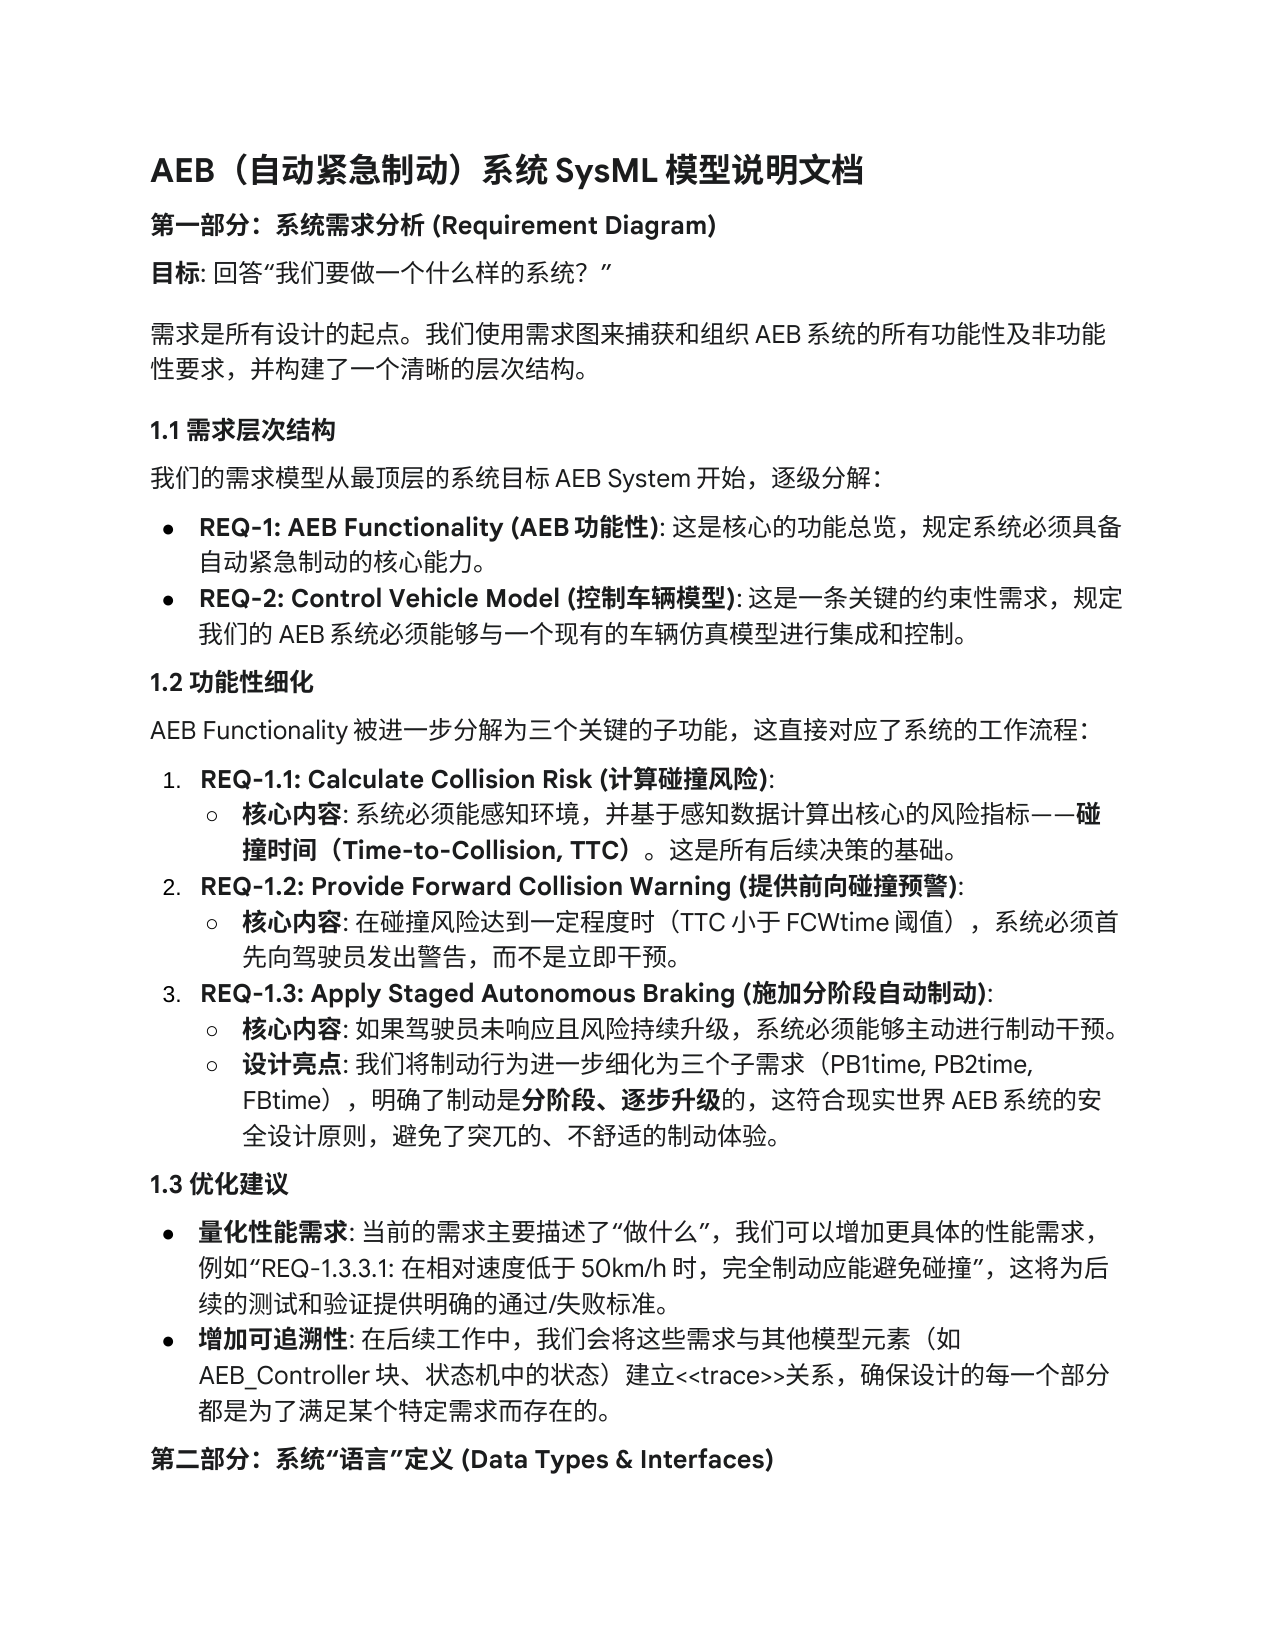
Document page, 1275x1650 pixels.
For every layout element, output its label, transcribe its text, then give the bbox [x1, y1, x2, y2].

list 核心内容: 在碰撞风险达到一定程度时（TTC小于FCWtime阈值），系统必须首先向驾驶员发出警告，而不是立即干预。 [205, 907, 1125, 974]
list 核心内容: 系统必须能感知环境，并基于感知数据计算出核心的风险指标——碰撞时间（Time-to-Collision, TTC）。这是所有后续决策的基础。 [205, 799, 1125, 867]
subtitle AEB（自动紧急制动）系统SysML模型说明文档 [150, 150, 1125, 192]
subtitle 第一部分：系统需求分析 (Requirement Diagram) [150, 210, 1125, 241]
list REQ-1: AEB Functionality (AEB功能性): 这是核心的功能总览，规定系统必须具备自动紧急制动的核心能力。 [161, 512, 1125, 579]
text AEB Functionality被进一步分解为三个关键的子功能，这直接对应了系统的工作流程： [150, 716, 1125, 747]
list REQ-2: Control Vehicle Model (控制车辆模型): 这是一条关键的约束性需求，规定我们的AEB系统必须能够与一个现有的车辆仿真模型进行集成和控制。 [161, 583, 1125, 651]
subtitle 1.2 功能性细化 [150, 667, 1125, 699]
list REQ-1.1: Calculate Collision Risk (计算碰撞风险): [162, 764, 1125, 795]
subtitle 第二部分：系统“语言”定义 (Data Types & Interfaces) [150, 1444, 1125, 1476]
subtitle 1.3 优化建议 [150, 1169, 1125, 1201]
list 核心内容: 如果驾驶员未响应且风险持续升级，系统必须能够主动进行制动干预。 [205, 1014, 1125, 1045]
list REQ-1.3: Apply Staged Autonomous Braking (施加分阶段自动制动): [162, 978, 1125, 1009]
subtitle 1.1 需求层次结构 [150, 416, 1125, 447]
list REQ-1.2: Provide Forward Collision Warning (提供前向碰撞预警): [162, 871, 1125, 902]
list 量化性能需求: 当前的需求主要描述了“做什么”，我们可以增加更具体的性能需求，例如“REQ-1.3.3.1: 在相对速度低于50km/h时，完全制动应能避免碰撞”，这将为后续的测试和验证提供明确的通过/失败标准。 [161, 1218, 1125, 1320]
text 我们的需求模型从最顶层的系统目标AEB System开始，逐级分解： [150, 464, 1125, 495]
list 设计亮点: 我们将制动行为进一步细化为三个子需求（PB1time, PB2time, FBtime），明确了制动是分阶段、逐步升级的，这符合现实世界AEB系统的安全设计原则，避免了突兀的、不舒适的制动体验。 [205, 1050, 1125, 1152]
text 目标: 回答“我们要做一个什么样的系统？” [150, 258, 1125, 290]
list 增加可追溯性: 在后续工作中，我们会将这些需求与其他模型元素（如AEB_Controller块、状态机中的状态）建立<<trace>>关系，确保设计的每一个部分都是为了满足某个特定需求而存在的。 [161, 1325, 1125, 1428]
text 需求是所有设计的起点。我们使用需求图来捕获和组织AEB系统的所有功能性及非功能性要求，并构建了一个清晰的层次结构。 [150, 319, 1125, 386]
